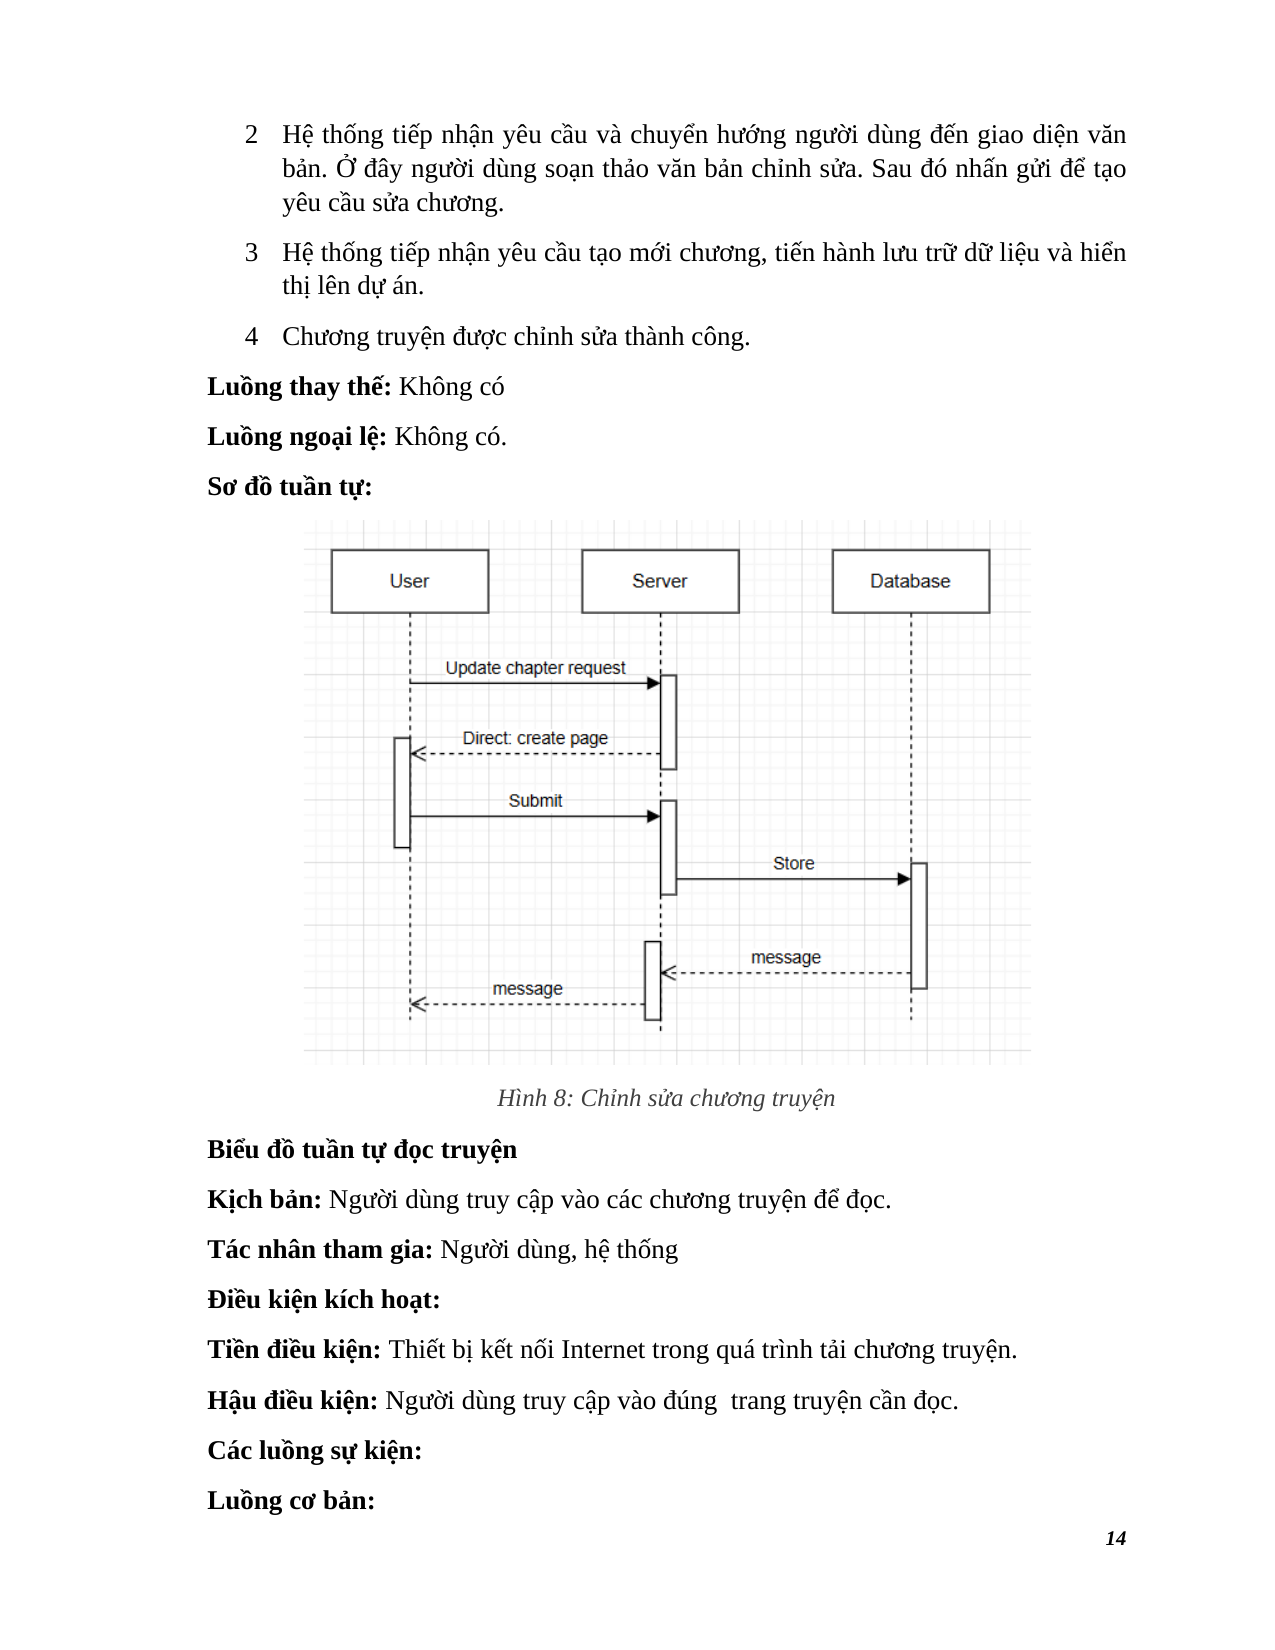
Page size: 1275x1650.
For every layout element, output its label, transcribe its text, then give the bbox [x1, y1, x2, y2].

text Luồng ngoại lệ: Không có. [207, 420, 1128, 451]
text Điều kiện kích hoạt: [207, 1283, 1128, 1314]
picture [303, 520, 1032, 1065]
text Biểu đồ tuần tự đọc truyện [207, 1133, 1128, 1164]
text Các luồng sự kiện: [207, 1434, 1128, 1465]
text Tiền điều kiện: Thiết bị kết nối Internet trong quá trình tải chương truyện. [207, 1334, 1128, 1365]
text Tác nhân tham gia: Người dùng, hệ thống [207, 1233, 1128, 1264]
text Hậu điều kiện: Người dùng truy cập vào đúng trang truyện cần đọc. [207, 1384, 1128, 1415]
text Luồng thay thế: Không có [207, 370, 1128, 401]
list Hệ thống tiếp nhận yêu cầu tạo mới chương, tiến hành lưu trữ dữ liệu và hiển thị lên dự án. [244, 236, 1128, 301]
list Hệ thống tiếp nhận yêu cầu và chuyển hướng người dùng đến giao diện văn bản. Ở đây người dùng soạn thảo văn bản chỉnh sửa. Sau đó nhấn gửi để tạo yêu cầu sửa chương. [244, 118, 1128, 217]
text Sơ đồ tuần tự: [207, 470, 1128, 501]
list Chương truyện được chỉnh sửa thành công. [244, 319, 1128, 351]
text Kịch bản: Người dùng truy cập vào các chương truyện để đọc. [207, 1183, 1128, 1214]
text Luồng cơ bản: [207, 1484, 1128, 1515]
